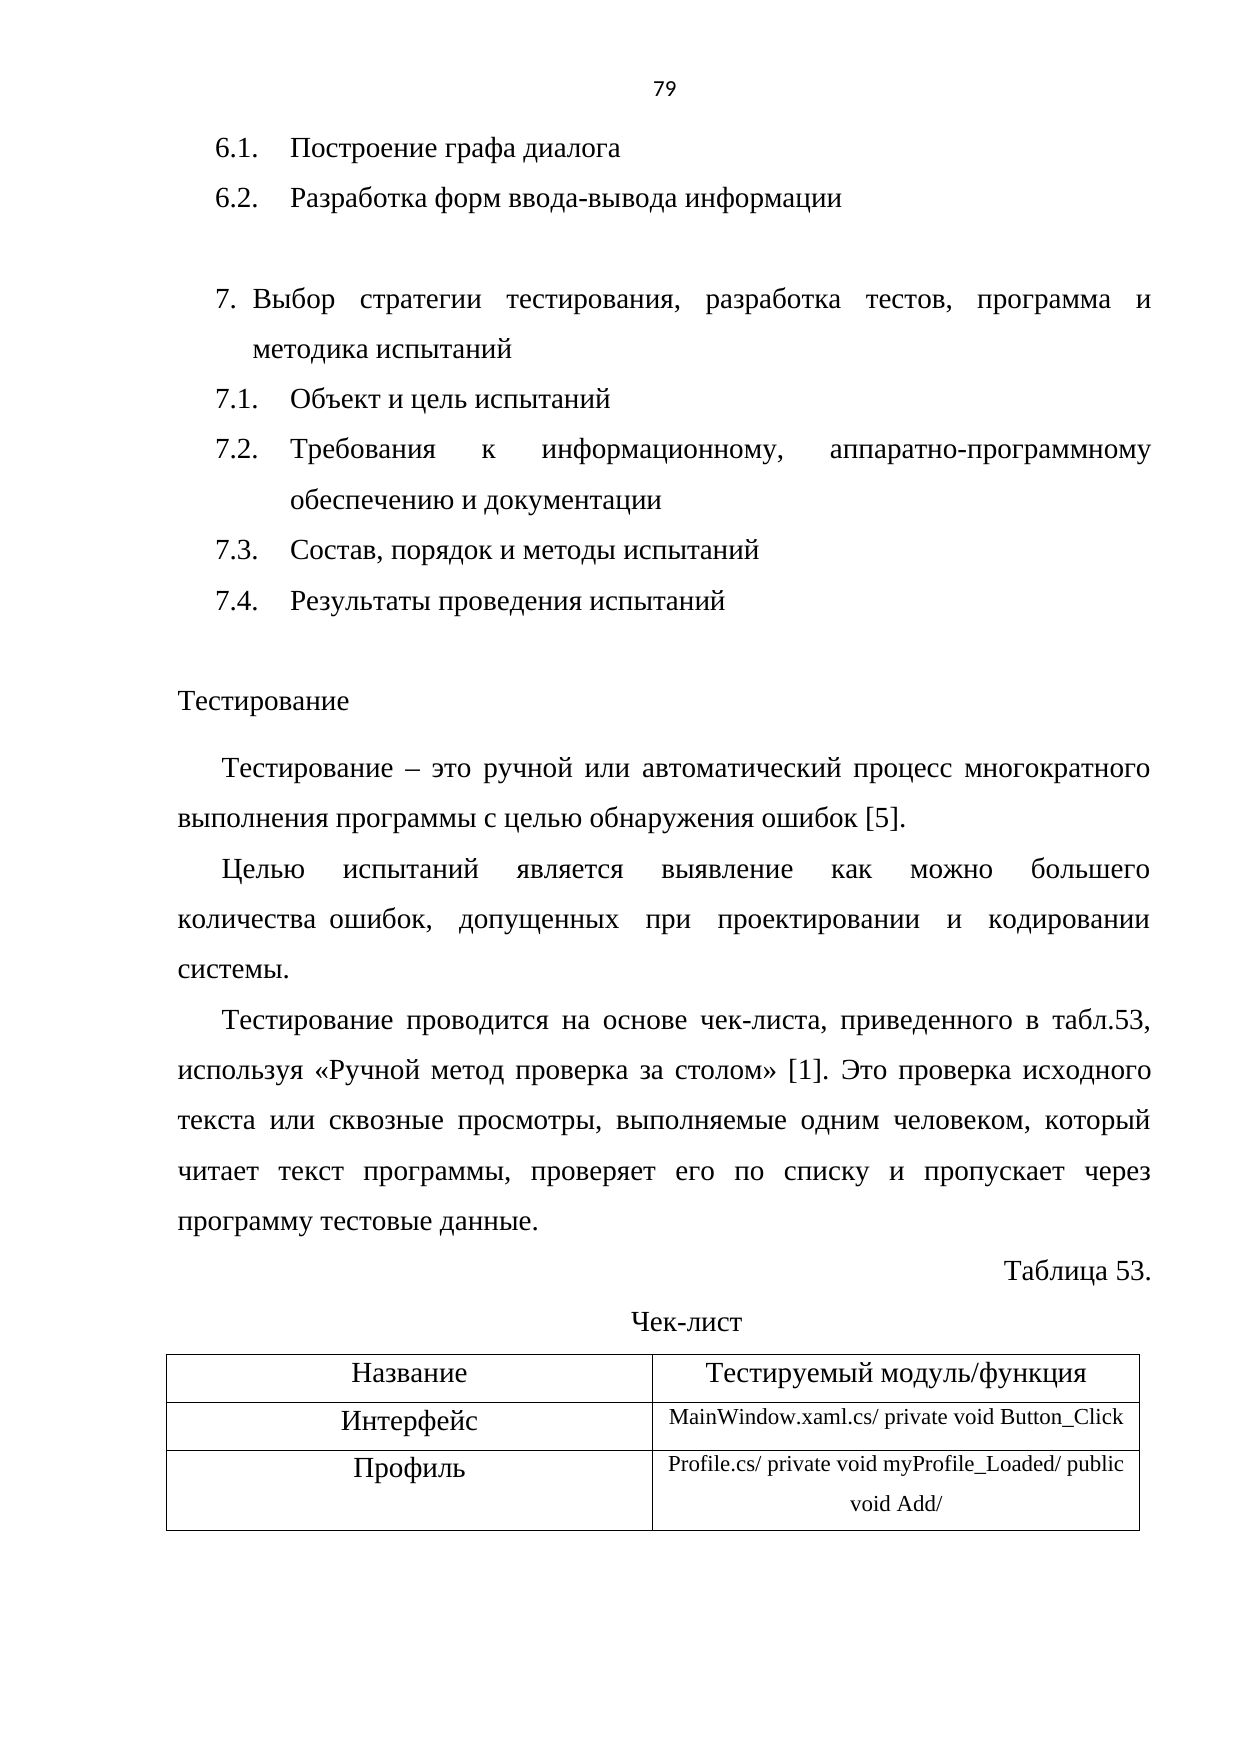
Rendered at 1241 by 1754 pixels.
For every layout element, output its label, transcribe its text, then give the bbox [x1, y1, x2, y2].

table_cell Profile.cs/ private void myProfile_Loaded/ public void Add/ [653, 1451, 1139, 1529]
text Таблица 53. [177, 1253, 1152, 1287]
table_cell Интерфейс [167, 1403, 652, 1449]
list Состав, порядок и методы испытаний [215, 532, 1152, 566]
list Выбор стратегии тестирования, разработка тестов, программа и методика испытаний [215, 281, 1152, 364]
list Объект и цель испытаний [215, 381, 1152, 415]
table_header Тестируемый модуль/функция [653, 1355, 1139, 1402]
text Тестирование проводится на основе чек-листа, приведенного в табл.53, используя «Ручной метод проверка за столом» [1]. Это проверка исходного текста или сквозные просмотры, выполняемые одним человеком, который читает текст программы, проверяет его по списку и пропускает через программу тестовые данные. [177, 1002, 1152, 1237]
list Разработка форм ввода-вывода информации [215, 180, 1152, 214]
subtitle Тестирование [177, 683, 1152, 717]
table_cell MainWindow.xaml.cs/ private void Button_Click [653, 1403, 1139, 1449]
text Целью испытаний является выявление как можно большего количества ошибок, допущенных при проектировании и кодировании системы. [177, 851, 1152, 985]
text Тестирование – это ручной или автоматический процесс многократного выполнения программы с целью обнаружения ошибок [5]. [177, 750, 1152, 834]
table_header Название [167, 1355, 652, 1402]
text Чек-лист [177, 1304, 1152, 1337]
list Построение графа диалога [215, 130, 1152, 163]
list Результаты проведения испытаний [215, 583, 1152, 616]
table_cell Профиль [167, 1451, 652, 1529]
list Требования к информационному, аппаратно-программному обеспечению и документации [215, 432, 1152, 516]
